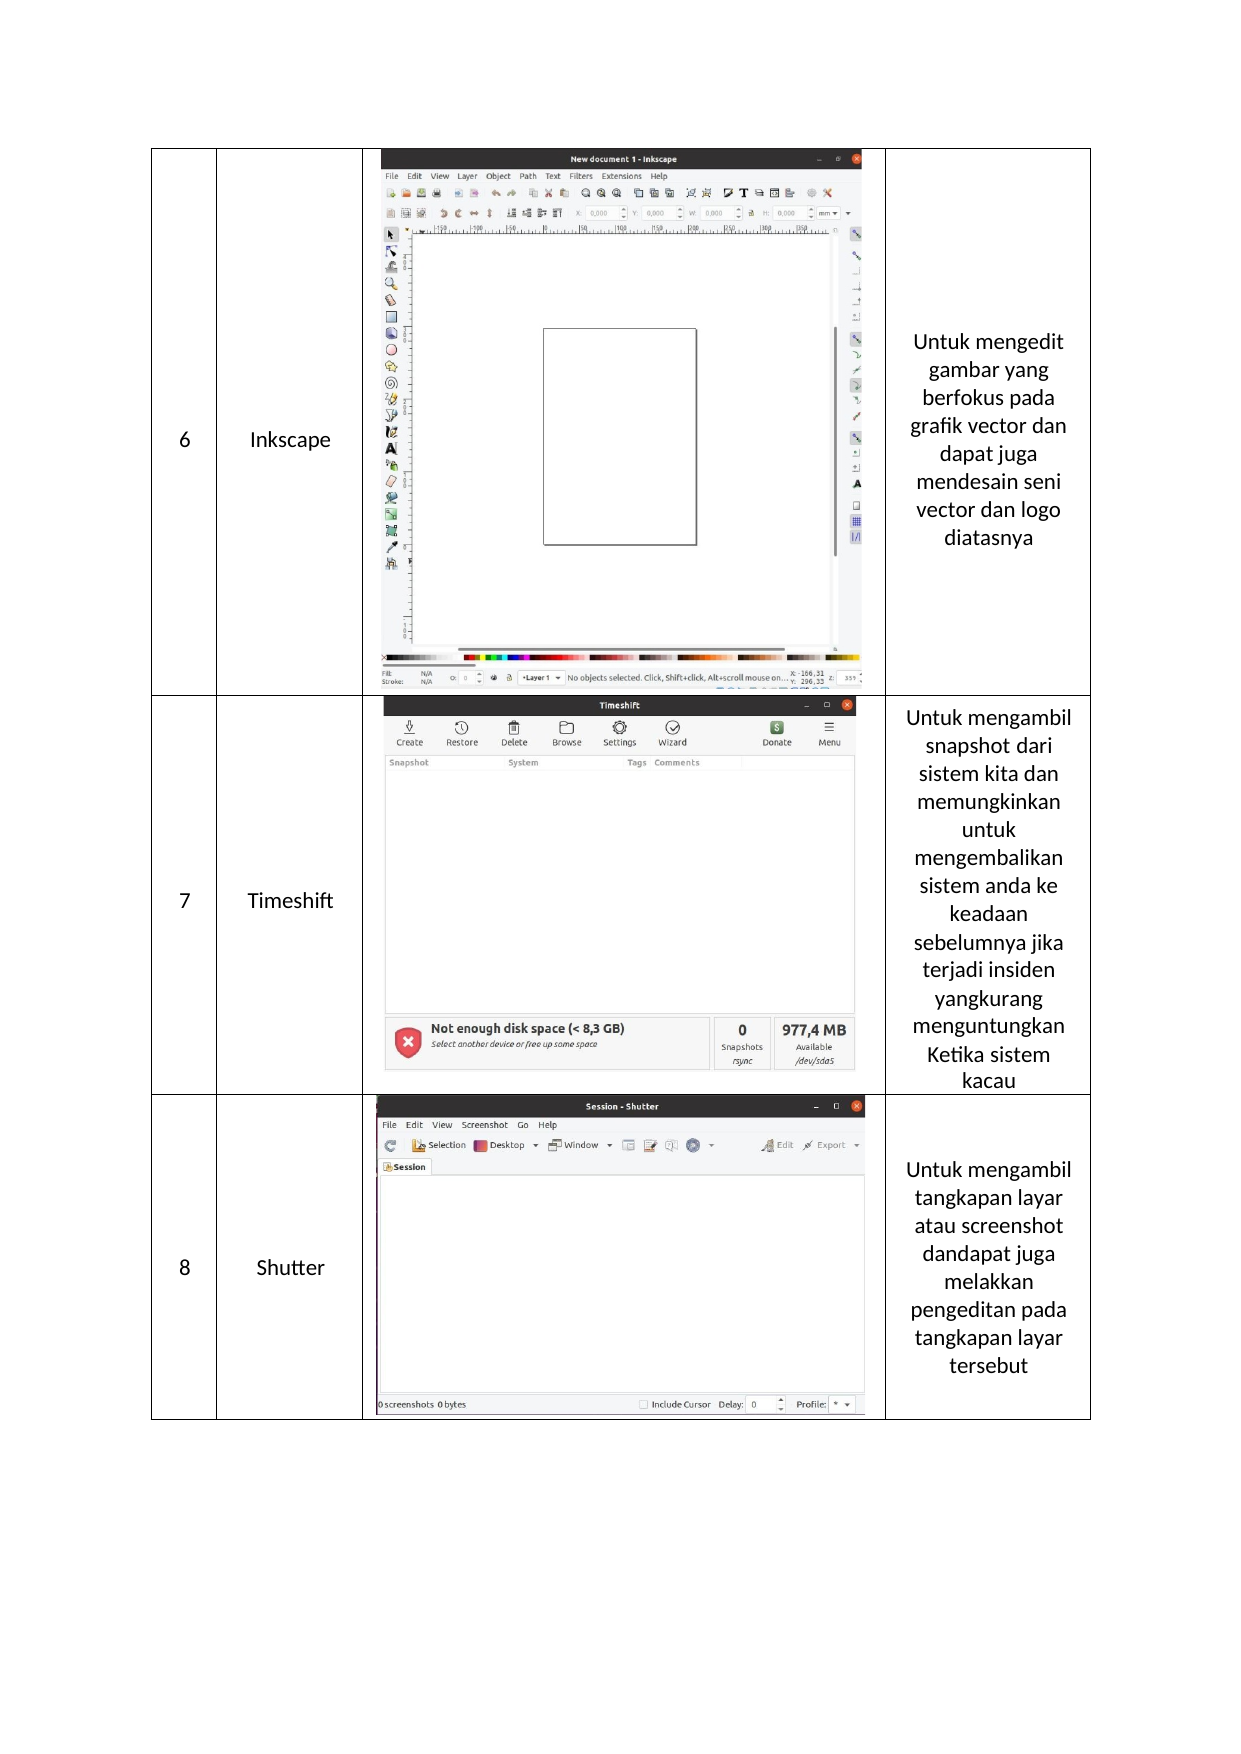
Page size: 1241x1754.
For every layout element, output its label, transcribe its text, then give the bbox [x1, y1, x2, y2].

table_cell Untuk mengambil snapshot dari sistem kita dan memungkinkan untuk mengembalikan sistem anda ke keadaan sebelumnya jika terjadi insiden yangkurang menguntungkan Ketika sistem kacau [886, 696, 1090, 1094]
table_header Untuk mengedit gambar yang berfokus pada grafik vector dan dapat juga mendesain seni vector dan logo diatasnya [886, 149, 1090, 695]
picture [376, 1095, 866, 1415]
table_cell [363, 1095, 885, 1419]
table_cell 8 [152, 1095, 216, 1419]
table_cell Shutter [217, 1095, 362, 1419]
table_cell Timeshift [217, 696, 362, 1094]
picture [381, 148, 862, 689]
table_header Inkscape [217, 149, 362, 695]
table_cell Untuk mengambil tangkapan layar atau screenshot dandapat juga melakkan pengeditan pada tangkapan layar tersebut [886, 1095, 1090, 1419]
table_header [363, 149, 885, 695]
table_header 6 [152, 149, 216, 695]
table_cell 7 [152, 696, 216, 1094]
table_cell [363, 696, 885, 1094]
picture [383, 696, 857, 1072]
